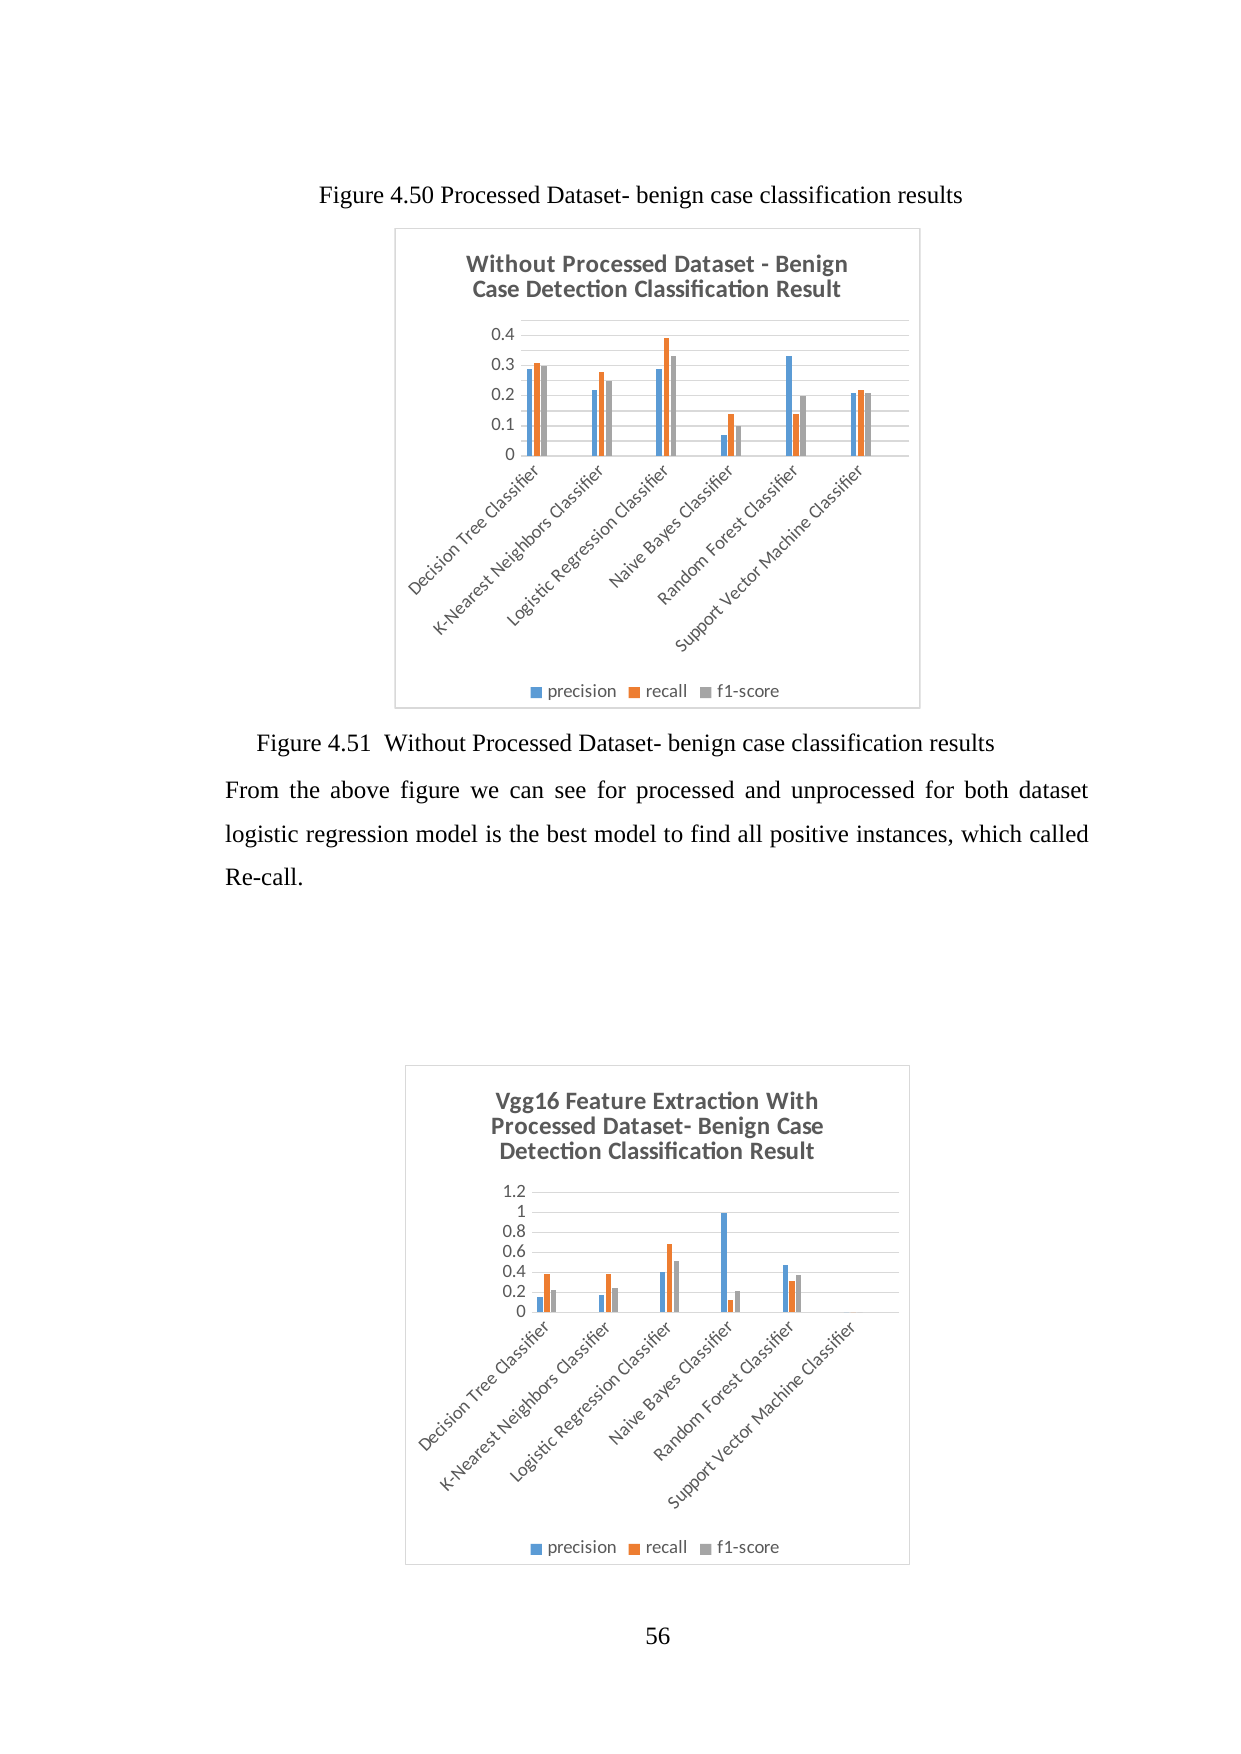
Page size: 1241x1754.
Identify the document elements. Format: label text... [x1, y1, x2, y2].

text From the above figure we can see for processed and unprocessed for both dataset logistic regression model is the best model to find all positive instances, which called Re-call. [225, 776, 1090, 891]
text Figure 4.50 Processed Dataset- benign case classification results [225, 180, 1090, 209]
text Figure 4.51 Without Processed Dataset- benign case classification results [225, 728, 1090, 757]
